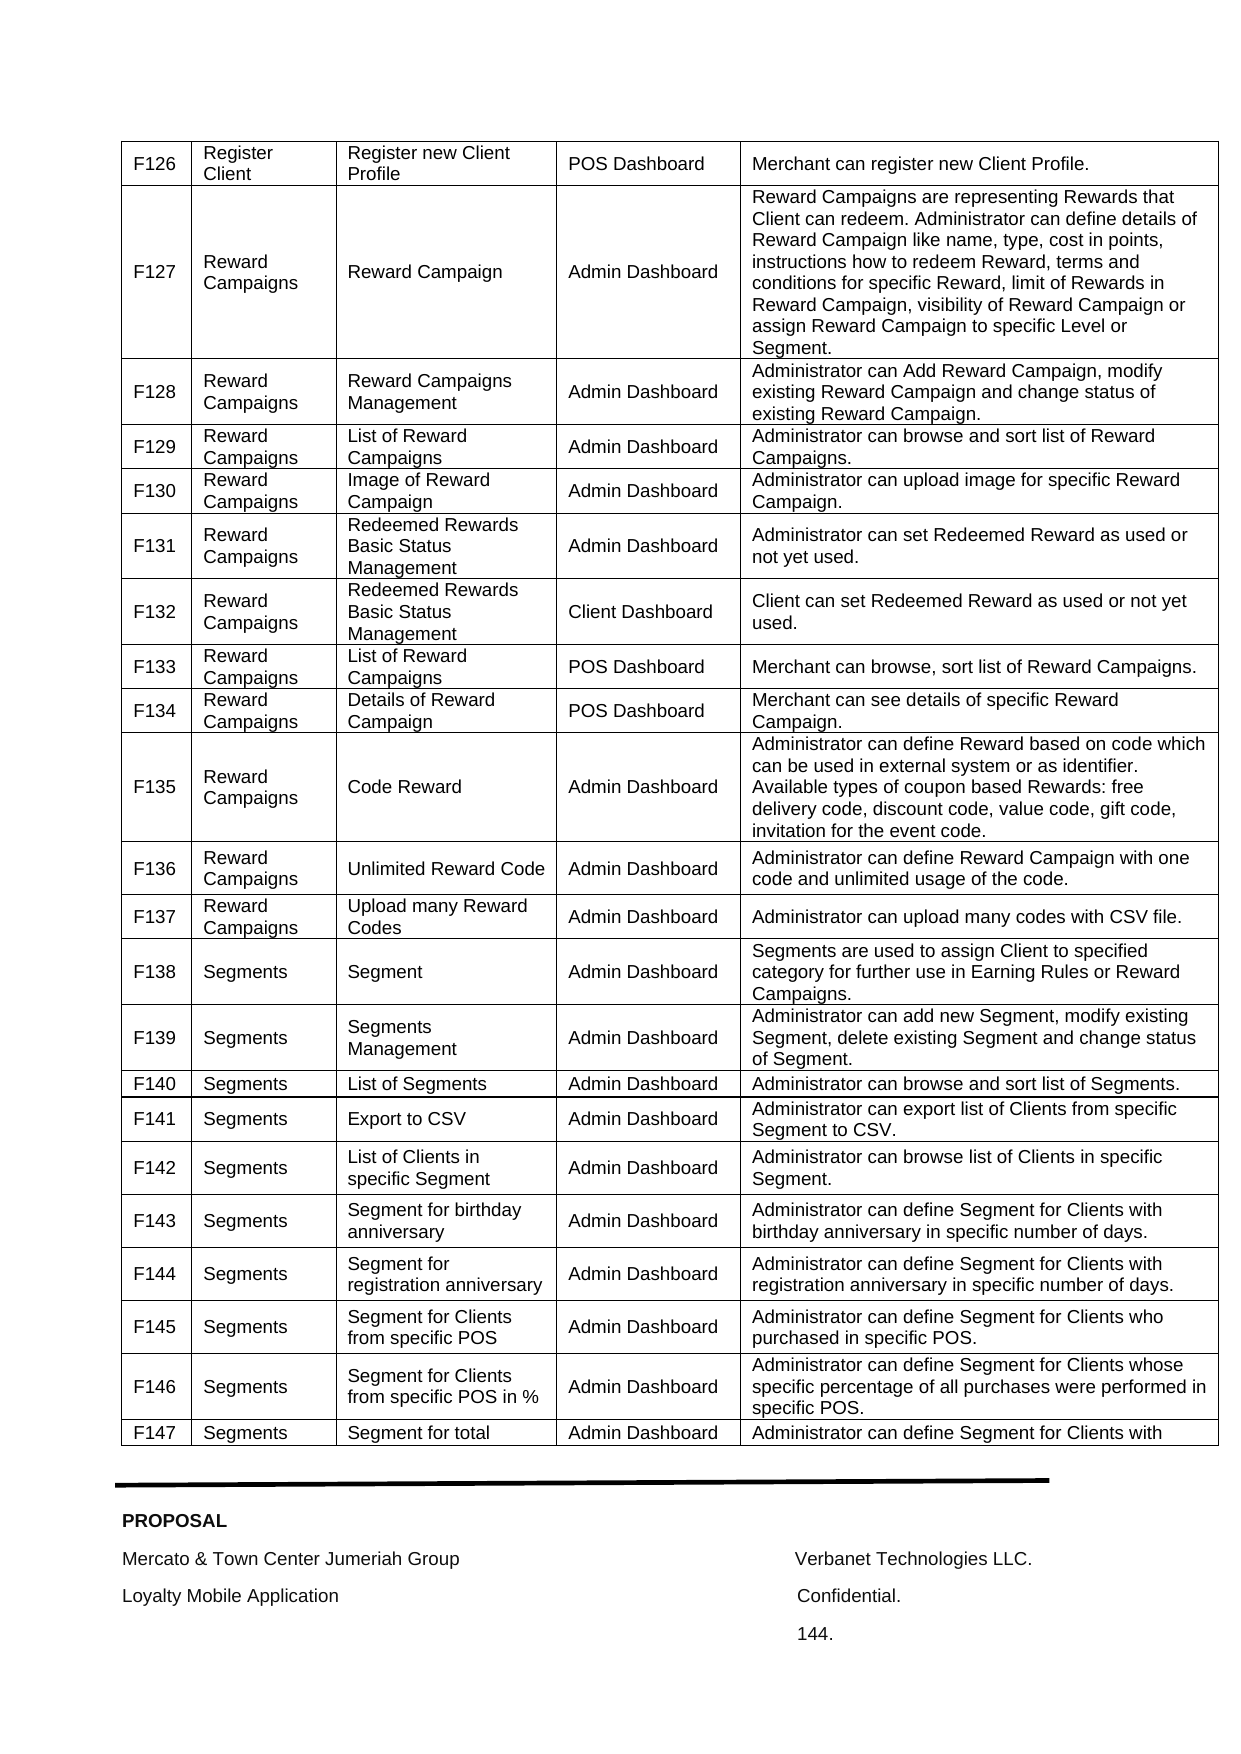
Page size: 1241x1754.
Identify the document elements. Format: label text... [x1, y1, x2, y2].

table_cell Admin Dashboard [557, 1071, 740, 1096]
table_cell Reward Campaigns are representing Rewards that Client can redeem. Administrator can define details of Reward Campaign like name, type, cost in points, instructions how to redeem Reward, terms and conditions for specific Reward, limit of Rewards in Reward Campaign, visibility of Reward Campaign or assign Reward Campaign to specific Level or Segment. [741, 186, 1218, 358]
table_cell F126 [122, 142, 191, 185]
table_cell F144 [122, 1248, 191, 1300]
table_cell Reward Campaigns [192, 645, 336, 688]
table_cell Administrator can upload image for specific Reward Campaign. [741, 469, 1218, 512]
table_cell F130 [122, 469, 191, 512]
table_cell Administrator can browse and sort list of Reward Campaigns. [741, 425, 1218, 468]
table_cell Register Client [192, 142, 336, 185]
table_cell Segments [192, 939, 336, 1004]
table_cell F128 [122, 359, 191, 424]
table_cell Upload many Reward Codes [337, 895, 556, 938]
table_cell Admin Dashboard [557, 425, 740, 468]
table_cell Admin Dashboard [557, 1098, 740, 1141]
table_cell Reward Campaigns [192, 469, 336, 512]
table_cell F132 [122, 579, 191, 644]
table_cell F146 [122, 1354, 191, 1419]
table_cell Segments [192, 1071, 336, 1096]
table_cell Merchant can browse, sort list of Reward Campaigns. [741, 645, 1218, 688]
table_cell Segments [192, 1301, 336, 1353]
table_cell Reward Campaigns [192, 689, 336, 732]
table_cell Segment for Clients from specific POS [337, 1301, 556, 1353]
table_cell Segments Management [337, 1005, 556, 1070]
table_cell Admin Dashboard [557, 1354, 740, 1419]
table_cell F147 [122, 1420, 191, 1445]
table_cell Segments [192, 1098, 336, 1141]
table_cell Reward Campaigns Management [337, 359, 556, 424]
table_cell F138 [122, 939, 191, 1004]
table_cell Segment for Clients from specific POS in % [337, 1354, 556, 1419]
table_cell Reward Campaigns [192, 895, 336, 938]
table_cell Redeemed Rewards Basic Status Management [337, 514, 556, 578]
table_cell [741, 1420, 1218, 1445]
table_cell Client Dashboard [557, 579, 740, 644]
table_cell F145 [122, 1301, 191, 1353]
table_cell Administrator can define Reward based on code which can be used in external system or as identifier. Available types of coupon based Rewards: free delivery code, discount code, value code, gift code, invitation for the event code. [741, 733, 1218, 841]
table_cell Admin Dashboard [557, 1195, 740, 1247]
table_cell Reward Campaigns [192, 514, 336, 578]
table_cell Reward Campaigns [192, 186, 336, 358]
table_cell POS Dashboard [557, 142, 740, 185]
table_cell Admin Dashboard [557, 514, 740, 578]
table_cell Reward Campaigns [192, 579, 336, 644]
table_cell Admin Dashboard [557, 1005, 740, 1070]
table_cell Export to CSV [337, 1098, 556, 1141]
table_cell Admin Dashboard [557, 842, 740, 894]
table_cell Administrator can define Segment for Clients whose specific percentage of all purchases were performed in specific POS. [741, 1354, 1218, 1419]
table_cell Client can set Redeemed Reward as used or not yet used. [741, 579, 1218, 644]
table_cell F127 [122, 186, 191, 358]
table_cell Administrator can define Segment for Clients with birthday anniversary in specific number of days. [741, 1195, 1218, 1247]
table_cell Segments [192, 1142, 336, 1194]
table_cell Unlimited Reward Code [337, 842, 556, 894]
table_cell Admin Dashboard [557, 1248, 740, 1300]
table_cell Admin Dashboard [557, 469, 740, 512]
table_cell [337, 1420, 556, 1445]
table_cell Administrator can define Segment for Clients with registration anniversary in specific number of days. [741, 1248, 1218, 1300]
table_cell F137 [122, 895, 191, 938]
table_cell Reward Campaign [337, 186, 556, 358]
table_cell Administrator can Add Reward Campaign, modify existing Reward Campaign and change status of existing Reward Campaign. [741, 359, 1218, 424]
table_cell Segments [192, 1248, 336, 1300]
table_cell Administrator can browse list of Clients in specific Segment. [741, 1142, 1218, 1194]
table_cell Administrator can add new Segment, modify existing Segment, delete existing Segment and change status of Segment. [741, 1005, 1218, 1070]
table_cell Segments [192, 1195, 336, 1247]
table_cell Register new Client Profile [337, 142, 556, 185]
table_cell F136 [122, 842, 191, 894]
table_cell Admin Dashboard [557, 1301, 740, 1353]
table_cell Segments [192, 1005, 336, 1070]
table_cell Admin Dashboard [557, 733, 740, 841]
table_cell F134 [122, 689, 191, 732]
table_cell Admin Dashboard [557, 1142, 740, 1194]
table_cell Segment for birthday anniversary [337, 1195, 556, 1247]
table_cell Reward Campaigns [192, 842, 336, 894]
table_cell Administrator can export list of Clients from specific Segment to CSV. [741, 1098, 1218, 1141]
table_cell Segments are used to assign Client to specified category for further use in Earning Rules or Reward Campaigns. [741, 939, 1218, 1004]
table_cell Admin Dashboard [557, 939, 740, 1004]
table_cell Reward Campaigns [192, 425, 336, 468]
table_cell F139 [122, 1005, 191, 1070]
table_cell F140 [122, 1071, 191, 1096]
table_cell List of Segments [337, 1071, 556, 1096]
table_cell POS Dashboard [557, 689, 740, 732]
table_cell F131 [122, 514, 191, 578]
table_cell Administrator can define Reward Campaign with one code and unlimited usage of the code. [741, 842, 1218, 894]
table_cell Details of Reward Campaign [337, 689, 556, 732]
table_cell Reward Campaigns [192, 733, 336, 841]
table_cell F129 [122, 425, 191, 468]
table_cell Administrator can set Redeemed Reward as used or not yet used. [741, 514, 1218, 578]
table_cell Code Reward [337, 733, 556, 841]
table_cell Admin Dashboard [557, 1420, 740, 1445]
table_cell F143 [122, 1195, 191, 1247]
table_cell F141 [122, 1098, 191, 1141]
table_cell Redeemed Rewards Basic Status Management [337, 579, 556, 644]
table_cell Admin Dashboard [557, 895, 740, 938]
table_cell Reward Campaigns [192, 359, 336, 424]
table_cell Admin Dashboard [557, 359, 740, 424]
table_cell Image of Reward Campaign [337, 469, 556, 512]
table_cell Segments [192, 1420, 336, 1445]
table_cell Segment [337, 939, 556, 1004]
table_cell List of Reward Campaigns [337, 425, 556, 468]
table_cell Administrator can upload many codes with CSV file. [741, 895, 1218, 938]
table_cell List of Reward Campaigns [337, 645, 556, 688]
table_cell F142 [122, 1142, 191, 1194]
table_cell F135 [122, 733, 191, 841]
table_cell Segments [192, 1354, 336, 1419]
table_cell Merchant can register new Client Profile. [741, 142, 1218, 185]
table_cell Administrator can browse and sort list of Segments. [741, 1071, 1218, 1096]
table_cell Merchant can see details of specific Reward Campaign. [741, 689, 1218, 732]
table_cell POS Dashboard [557, 645, 740, 688]
table_cell Admin Dashboard [557, 186, 740, 358]
table_cell Administrator can define Segment for Clients who purchased in specific POS. [741, 1301, 1218, 1353]
table_cell F133 [122, 645, 191, 688]
table_cell List of Clients in specific Segment [337, 1142, 556, 1194]
table_cell Segment for registration anniversary [337, 1248, 556, 1300]
